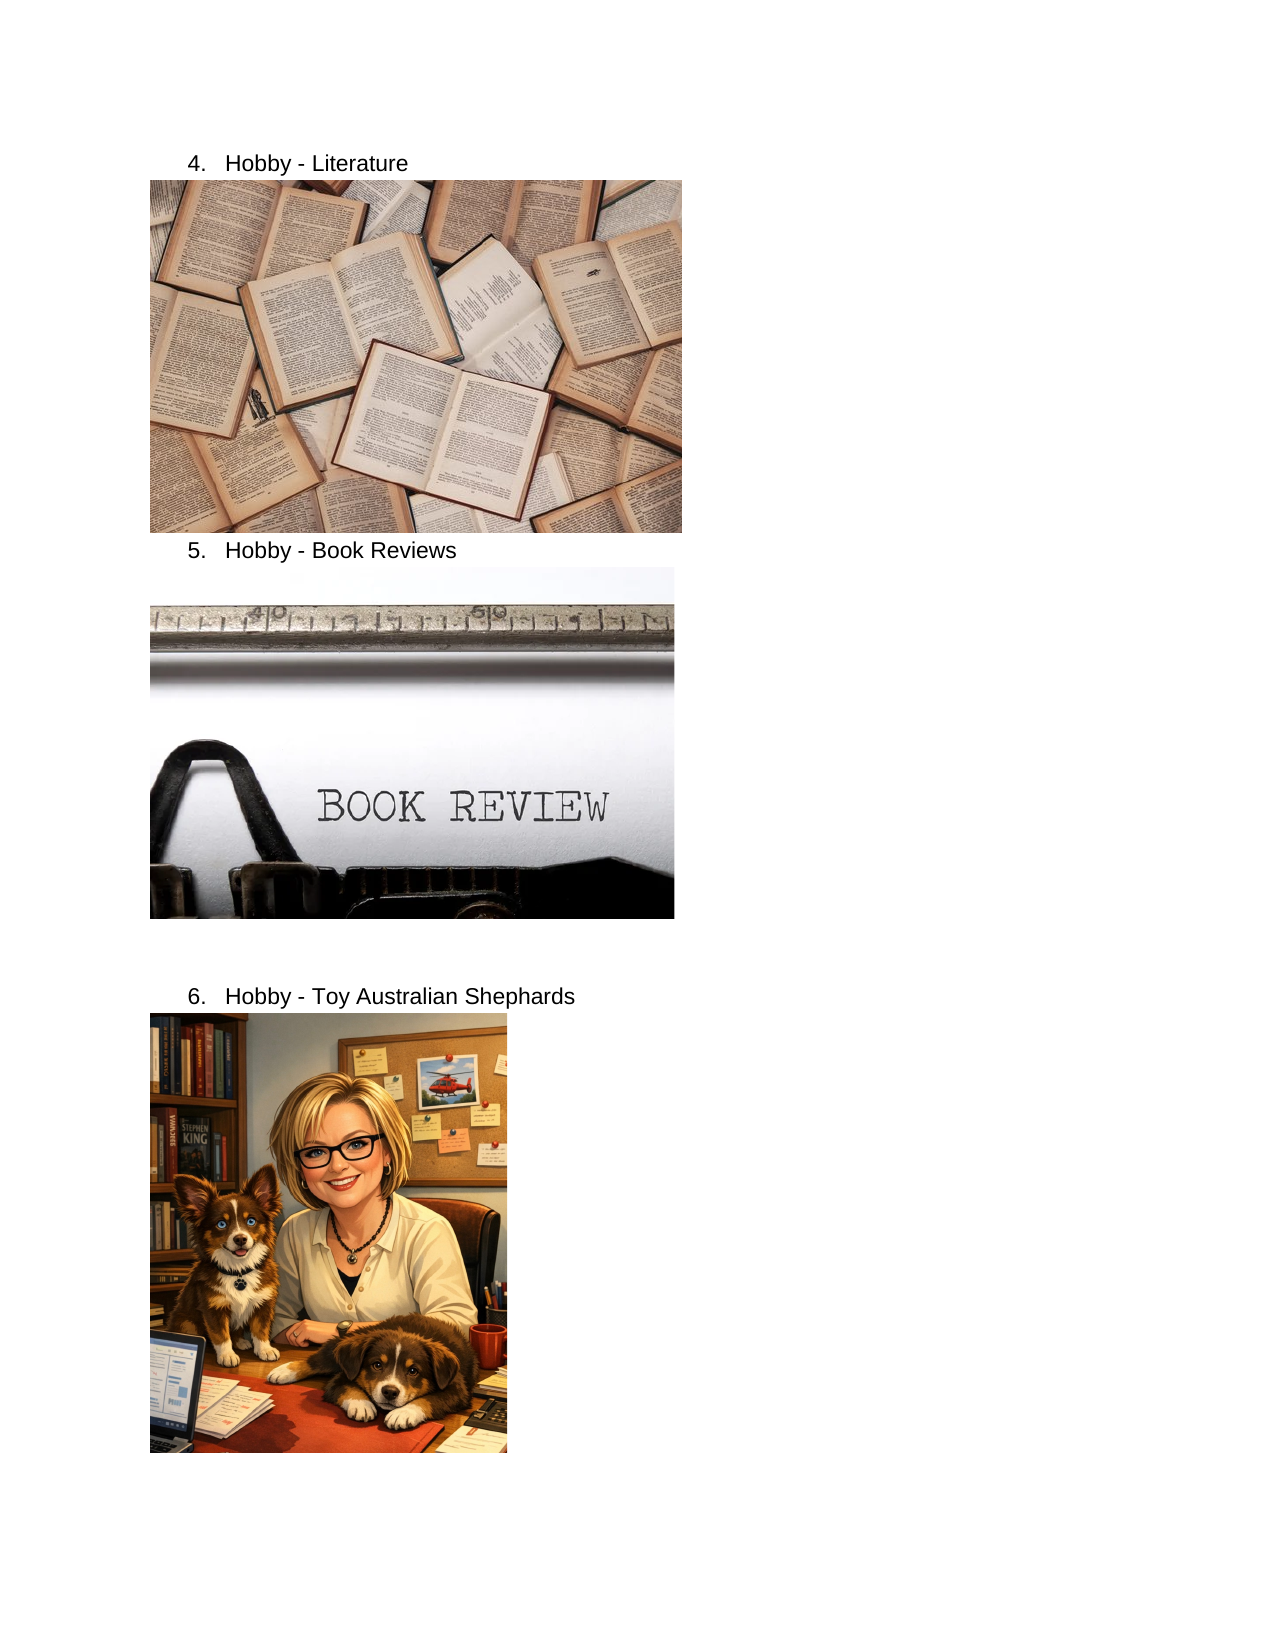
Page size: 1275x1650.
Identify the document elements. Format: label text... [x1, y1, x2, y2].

list Hobby - Toy Australian Shephards [187, 983, 1125, 1009]
picture [150, 567, 675, 919]
list Hobby - Book Reviews [187, 537, 1125, 563]
picture [150, 180, 682, 533]
picture [150, 1013, 508, 1453]
list Hobby - Literature [187, 150, 1125, 176]
